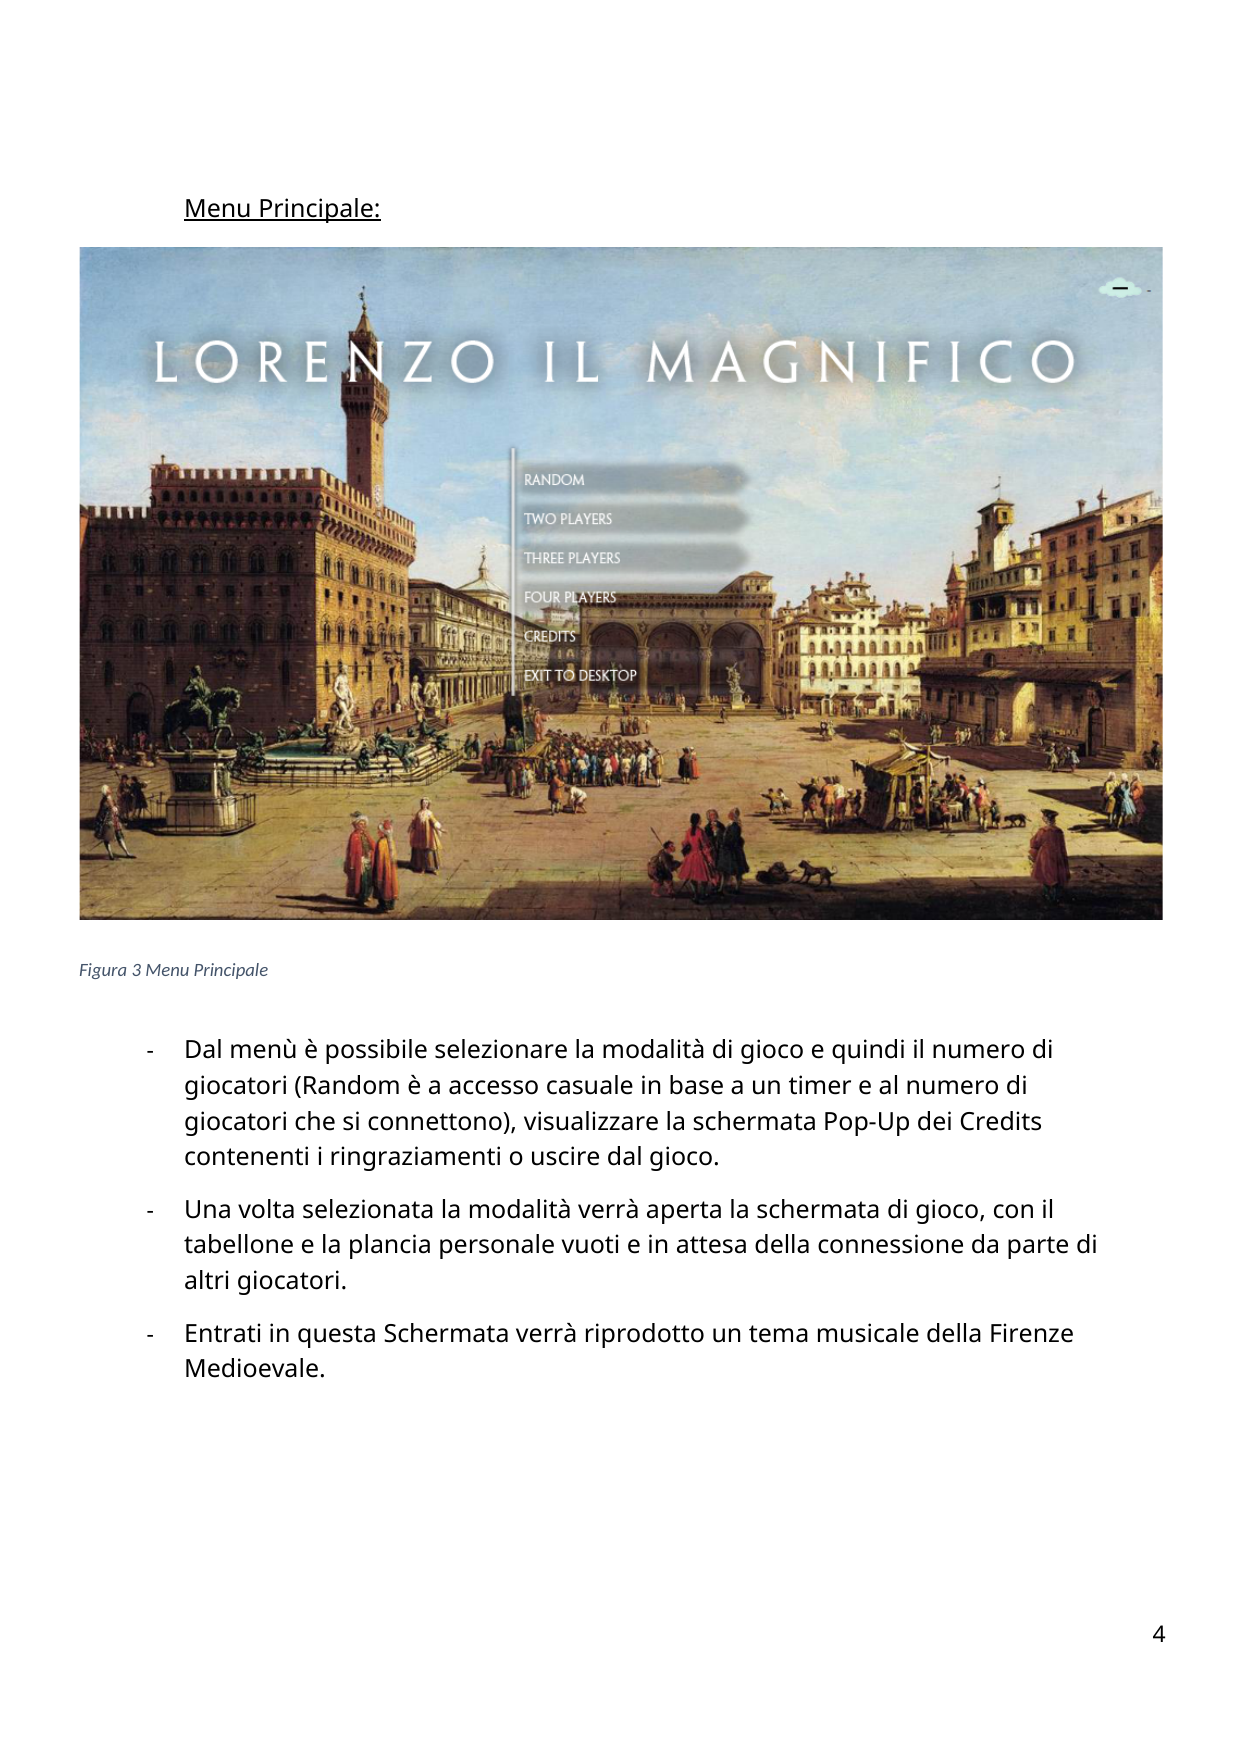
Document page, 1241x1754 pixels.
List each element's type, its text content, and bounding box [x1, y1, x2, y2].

list Una volta selezionata la modalità verrà aperta la schermata di gioco, con il tabellone e la plancia personale vuoti e in attesa della connessione da parte di altri giocatori. [146, 1191, 1111, 1297]
list Menu Principale: [184, 191, 1111, 225]
list Entrati in questa Schermata verrà riprodotto un tema musicale della Firenze Medioevale. [146, 1315, 1111, 1385]
picture [78, 247, 1161, 919]
list Dal menù è possibile selezionare la modalità di gioco e quindi il numero di giocatori (Random è a accesso casuale in base a un timer e al numero di giocatori che si connettono), visualizzare la schermata Pop-Up dei Credits contenenti i ringraziamenti o uscire dal gioco. [146, 1032, 1111, 1173]
